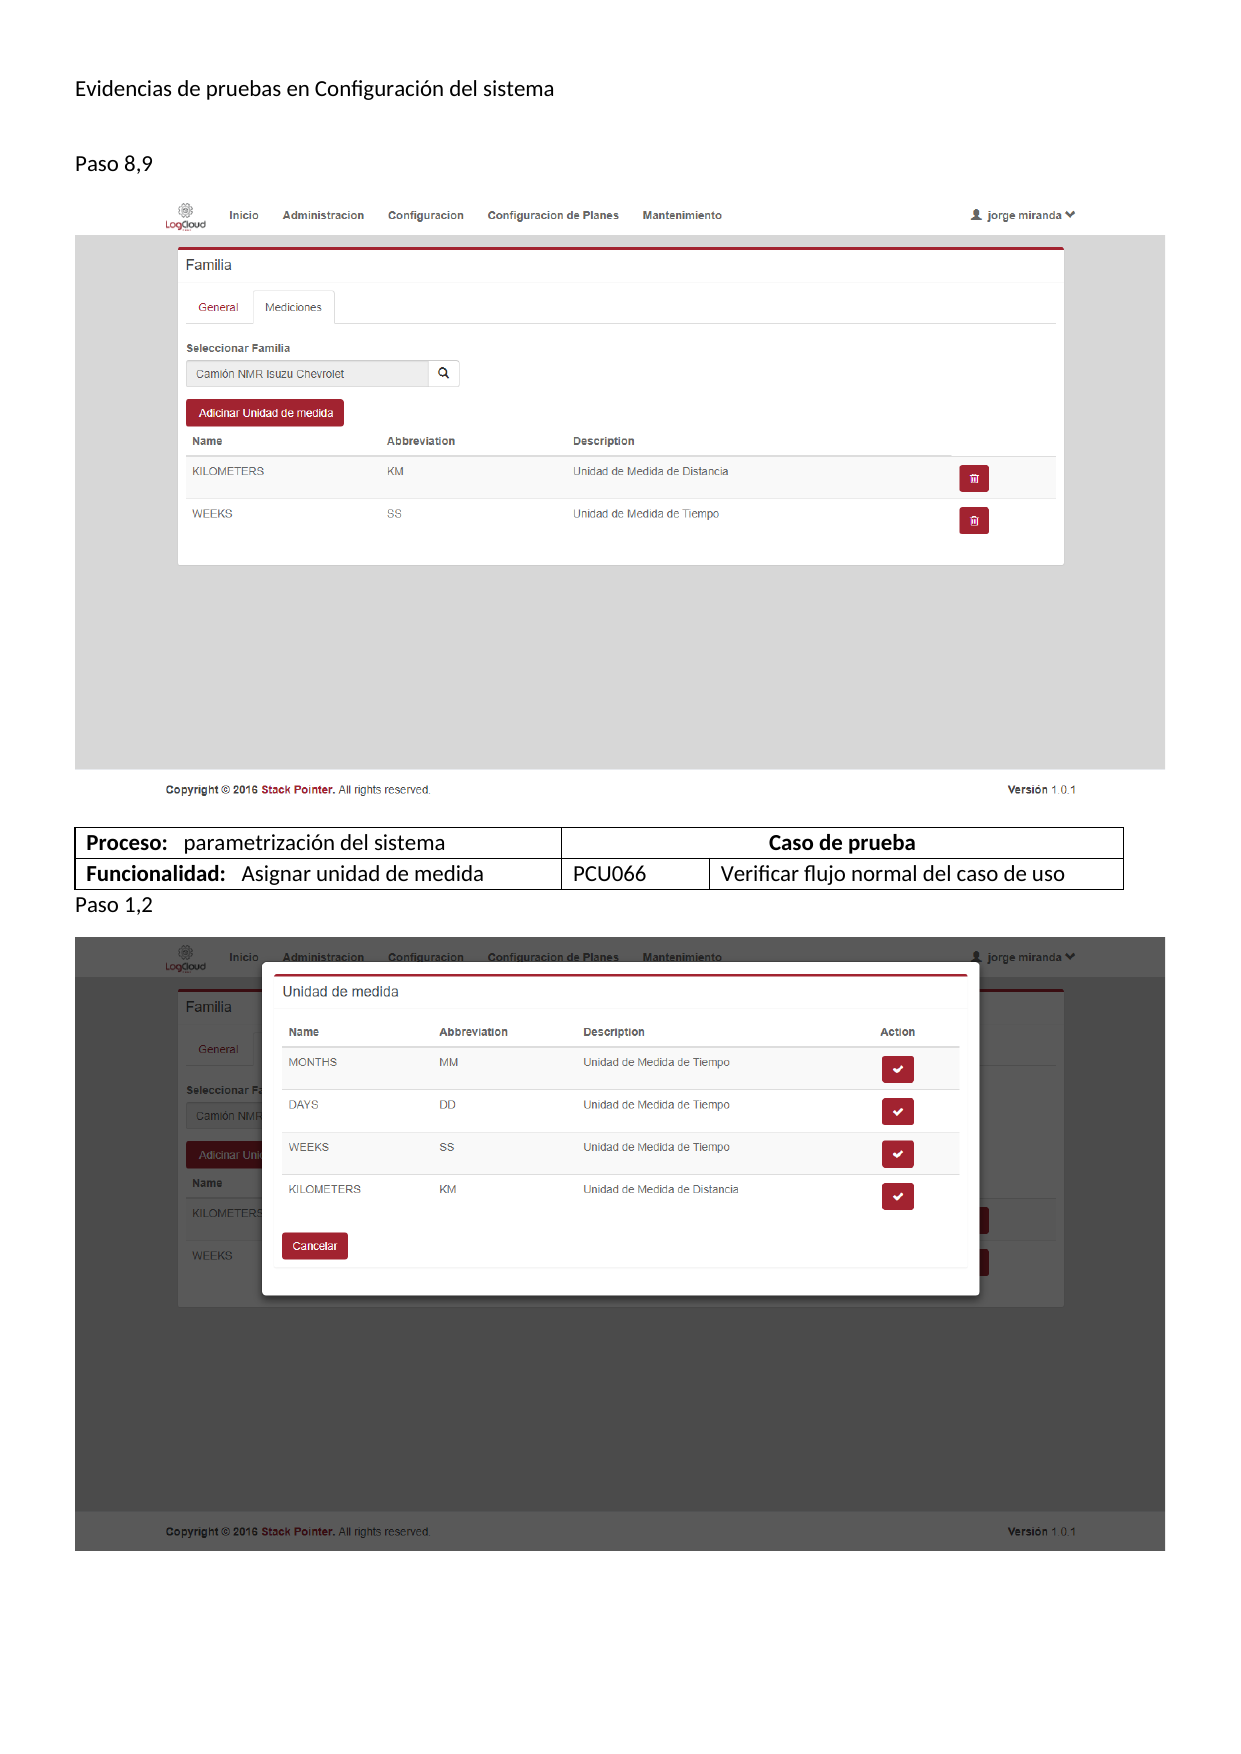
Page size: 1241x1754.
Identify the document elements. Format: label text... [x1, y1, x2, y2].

text Paso 8,9 [75, 149, 1165, 177]
picture [75, 195, 1166, 809]
table_cell Verificar flujo normal del caso de uso [710, 859, 1123, 889]
table_header Proceso: parametrización del sistema [76, 828, 561, 858]
table_cell Funcionalidad: Asignar unidad de medida [76, 859, 561, 889]
text Paso 1,2 [75, 890, 1165, 918]
table_header Caso de prueba [562, 828, 1123, 858]
table_cell PCU066 [562, 859, 709, 889]
picture [75, 937, 1166, 1551]
